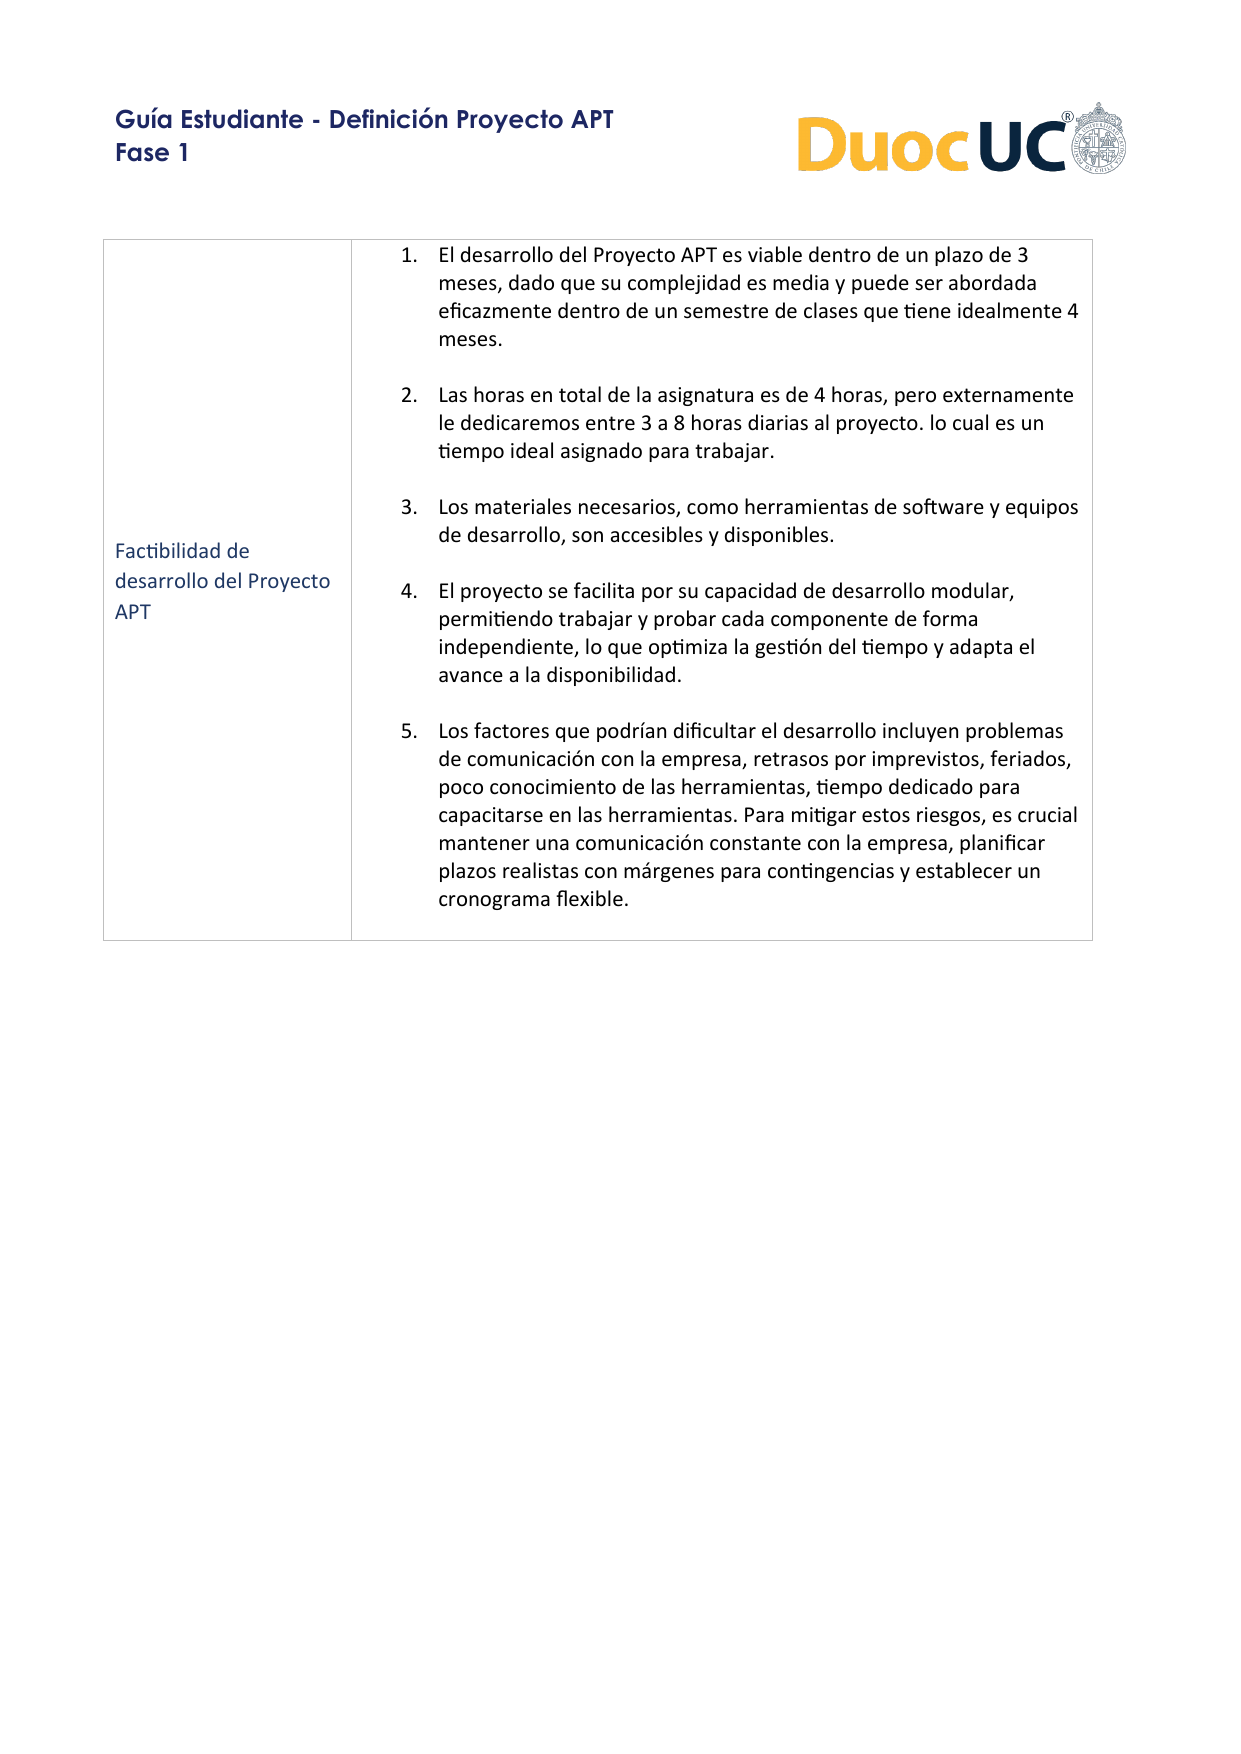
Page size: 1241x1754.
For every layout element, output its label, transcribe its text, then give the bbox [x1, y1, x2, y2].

table_cell El desarrollo del Proyecto APT es viable dentro de un plazo de 3 meses, dado que su complejidad es media y puede ser abordada eficazmente dentro de un semestre de clases que tiene idealmente 4 meses. Las horas en total de la asignatura es de 4 horas, pero externamente le dedicaremos entre 3 a 8 horas diarias al proyecto. lo cual es un tiempo ideal asignado para trabajar. Los materiales necesarios, como herramientas de software y equipos de desarrollo, son accesibles y disponibles. El proyecto se facilita por su capacidad de desarrollo modular, permitiendo trabajar y probar cada componente de forma independiente, lo que optimiza la gestión del tiempo y adapta el avance a la disponibilidad. Los factores que podrían dificultar el desarrollo incluyen problemas de comunicación con la empresa, retrasos por imprevistos, feriados, poco conocimiento de las herramientas, tiempo dedicado para capacitarse en las herramientas. Para mitigar estos riesgos, es crucial mantener una comunicación constante con la empresa, planificar plazos realistas con márgenes para contingencias y establecer un cronograma flexible. [352, 240, 1092, 940]
picture [798, 102, 1126, 174]
table_cell Factibilidad de desarrollo del Proyecto APT [104, 240, 351, 940]
